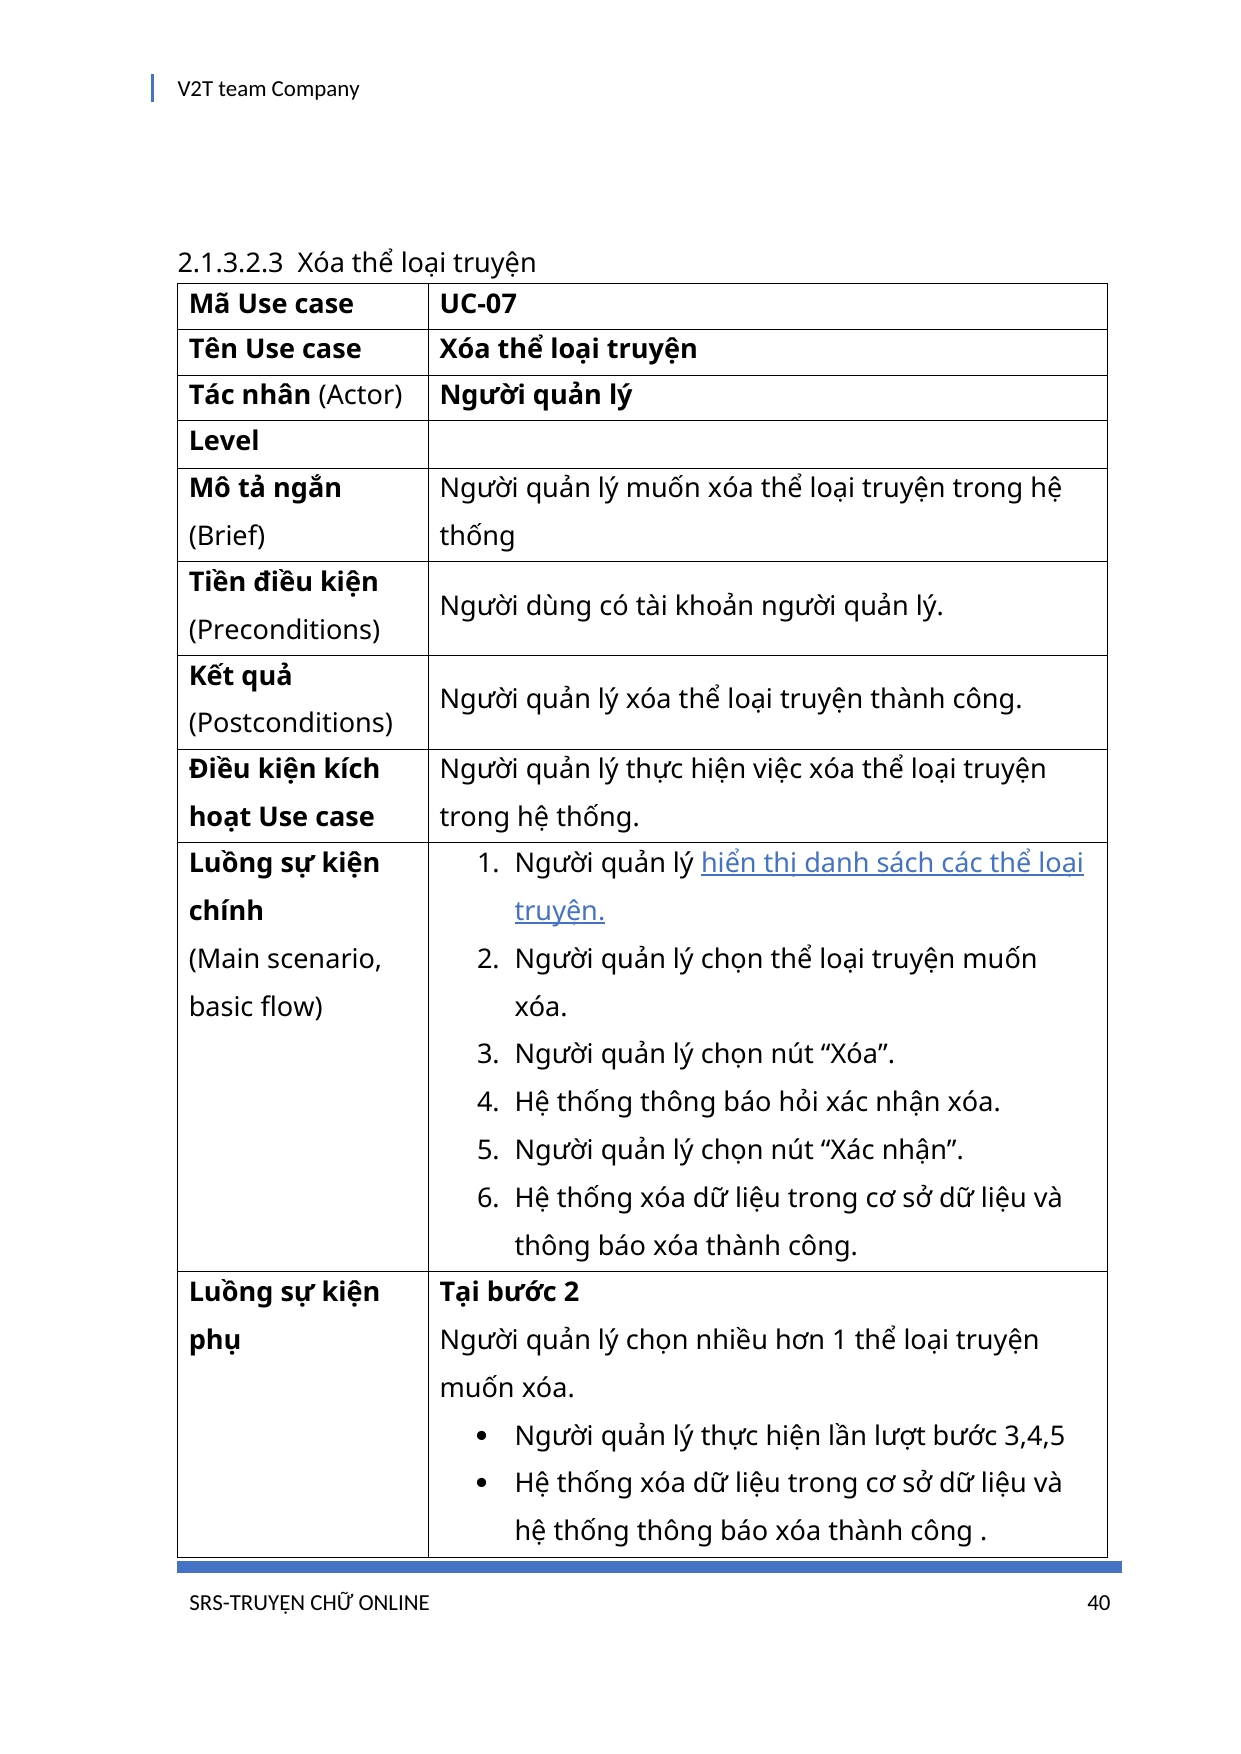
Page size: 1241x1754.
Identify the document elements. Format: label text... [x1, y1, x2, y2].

table_cell Kết quả (Postconditions) [178, 656, 428, 748]
table_cell Xóa thể loại truyện [429, 330, 1107, 375]
table_cell Tên Use case [178, 330, 428, 375]
table_cell Người quản lý muốn xóa thể loại truyện trong hệ thống [429, 469, 1107, 561]
table_header Mã Use case [178, 284, 428, 329]
table_cell Điều kiện kích hoạt Use case [178, 750, 428, 842]
table_cell Người quản lý thực hiện việc xóa thể loại truyện trong hệ thống. [429, 750, 1107, 842]
table_cell Người dùng có tài khoản người quản lý. [429, 562, 1107, 655]
table_cell Người quản lý [429, 376, 1107, 420]
table_cell Luồng sự kiện chính (Main scenario, basic flow) [178, 843, 428, 1271]
table_cell Mô tả ngắn (Brief) [178, 469, 428, 561]
table_cell Level [178, 421, 428, 468]
subtitle Xóa thể loại truyện [177, 243, 1122, 280]
table_cell [429, 421, 1107, 468]
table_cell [429, 1272, 1107, 1557]
table_cell Tiền điều kiện (Preconditions) [178, 562, 428, 655]
table_cell Người quản lý hiển thị danh sách các thể loại truyện. Người quản lý chọn thể loại truyện muốn xóa. Người quản lý chọn nút “Xóa”. Hệ thống thông báo hỏi xác nhận xóa. Người quản lý chọn nút “Xác nhận”. Hệ thống xóa dữ liệu trong cơ sở dữ liệu và thông báo xóa thành công. [429, 843, 1107, 1271]
table_cell Tác nhân (Actor) [178, 376, 428, 420]
table_cell Người quản lý xóa thể loại truyện thành công. [429, 656, 1107, 748]
table_header UC-07 [429, 284, 1107, 329]
table_cell Luồng sự kiện phụ [178, 1272, 428, 1557]
